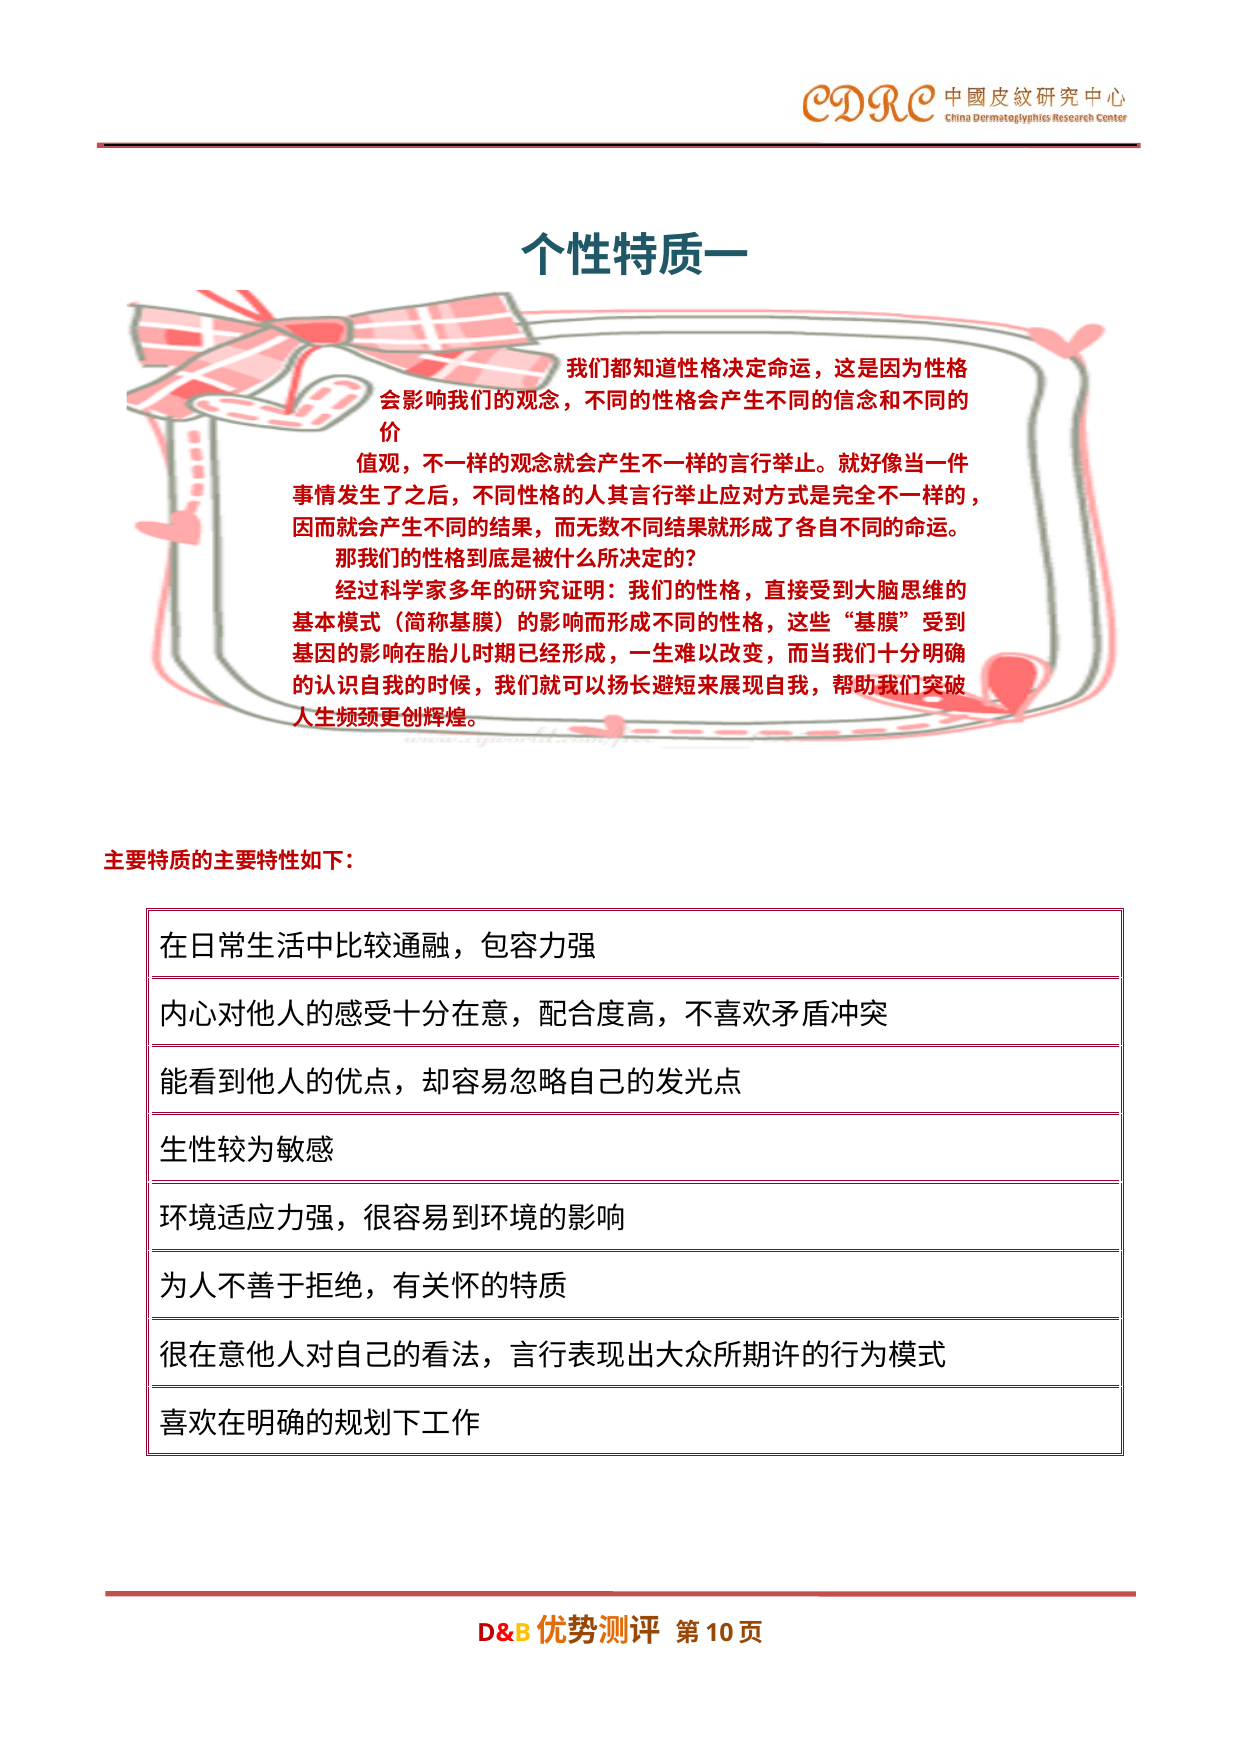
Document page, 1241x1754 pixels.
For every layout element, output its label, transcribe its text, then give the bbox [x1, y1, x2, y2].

table_cell 为人不善于拒绝，有关怀的特质 [149, 1249, 1121, 1317]
table_cell 生性较为敏感 [148, 1112, 1122, 1180]
picture [126, 290, 1121, 749]
table_cell 内心对他人的感受十分在意，配合度高，不喜欢矛盾冲突 [148, 976, 1122, 1044]
table_header 在日常生活中比较通融，包容力强 [149, 911, 1121, 976]
picture [788, 73, 1138, 136]
table_cell 环境适应力强，很容易到环境的影响 [148, 1180, 1122, 1248]
table_cell 很在意他人对自己的看法，言行表现出大众所期许的行为模式 [149, 1317, 1121, 1385]
table_cell 能看到他人的优点，却容易忽略自己的发光点 [148, 1044, 1122, 1112]
table_cell 喜欢在明确的规划下工作 [149, 1385, 1121, 1453]
text 主要特质的主要特性如下： [103, 843, 1137, 875]
